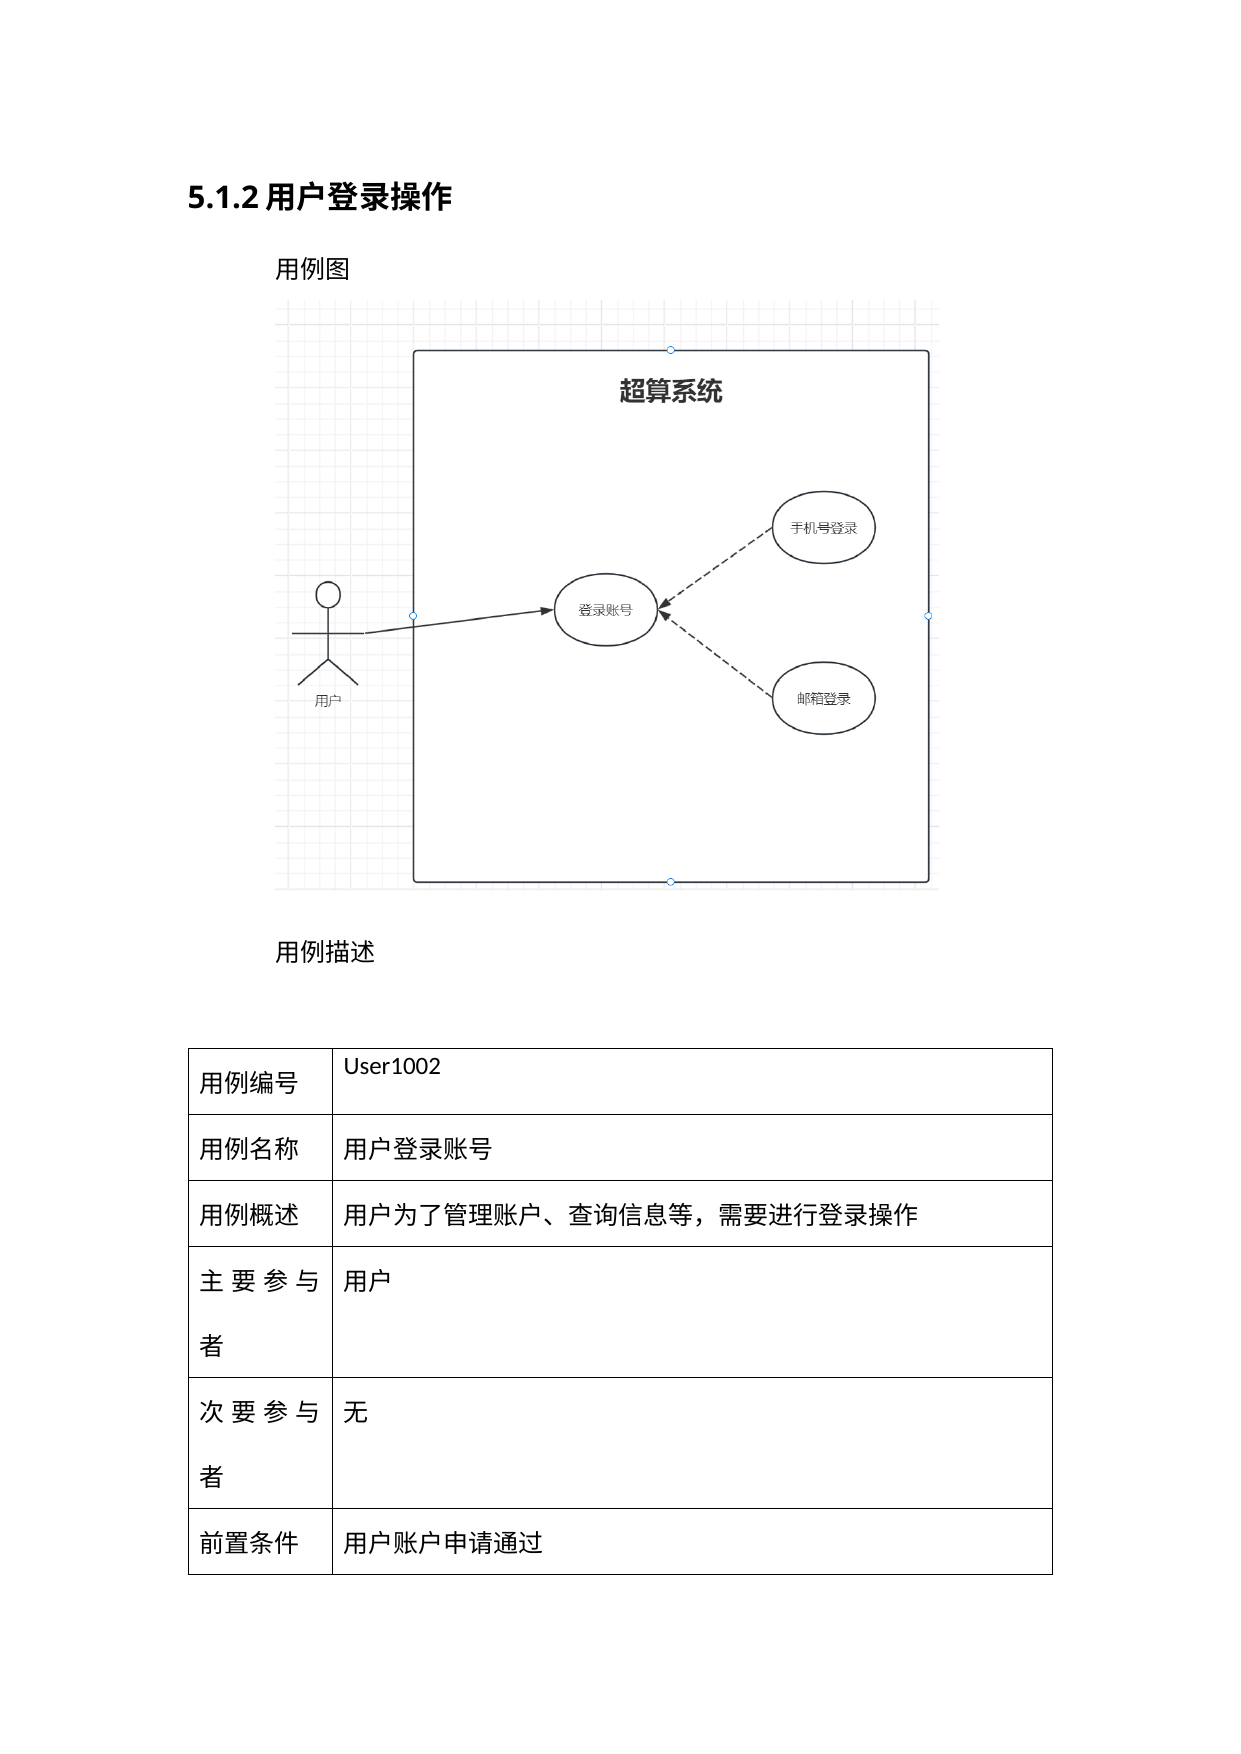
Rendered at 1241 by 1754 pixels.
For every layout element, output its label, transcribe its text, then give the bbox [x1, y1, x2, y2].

table_header User1002 [333, 1049, 1052, 1114]
picture [275, 300, 940, 891]
table_cell 次要参与者 [189, 1378, 332, 1508]
text 用例描述 [231, 918, 1053, 983]
table_cell 用户登录账号 [333, 1115, 1052, 1180]
table_cell 主要参与者 [189, 1247, 332, 1377]
table_cell 用例概述 [189, 1181, 332, 1246]
table_cell 用户为了管理账户、查询信息等，需要进行登录操作 [333, 1181, 1052, 1246]
table_cell 用例名称 [189, 1115, 332, 1180]
table_cell 前置条件 [189, 1509, 332, 1574]
table_header 用例编号 [189, 1049, 332, 1114]
text 用例图 [231, 235, 1053, 300]
subtitle 5.1.2用户登录操作 [187, 162, 1053, 227]
table_cell 用户账户申请通过 [333, 1509, 1052, 1574]
table_cell 无 [333, 1378, 1052, 1508]
table_cell 用户 [333, 1247, 1052, 1377]
